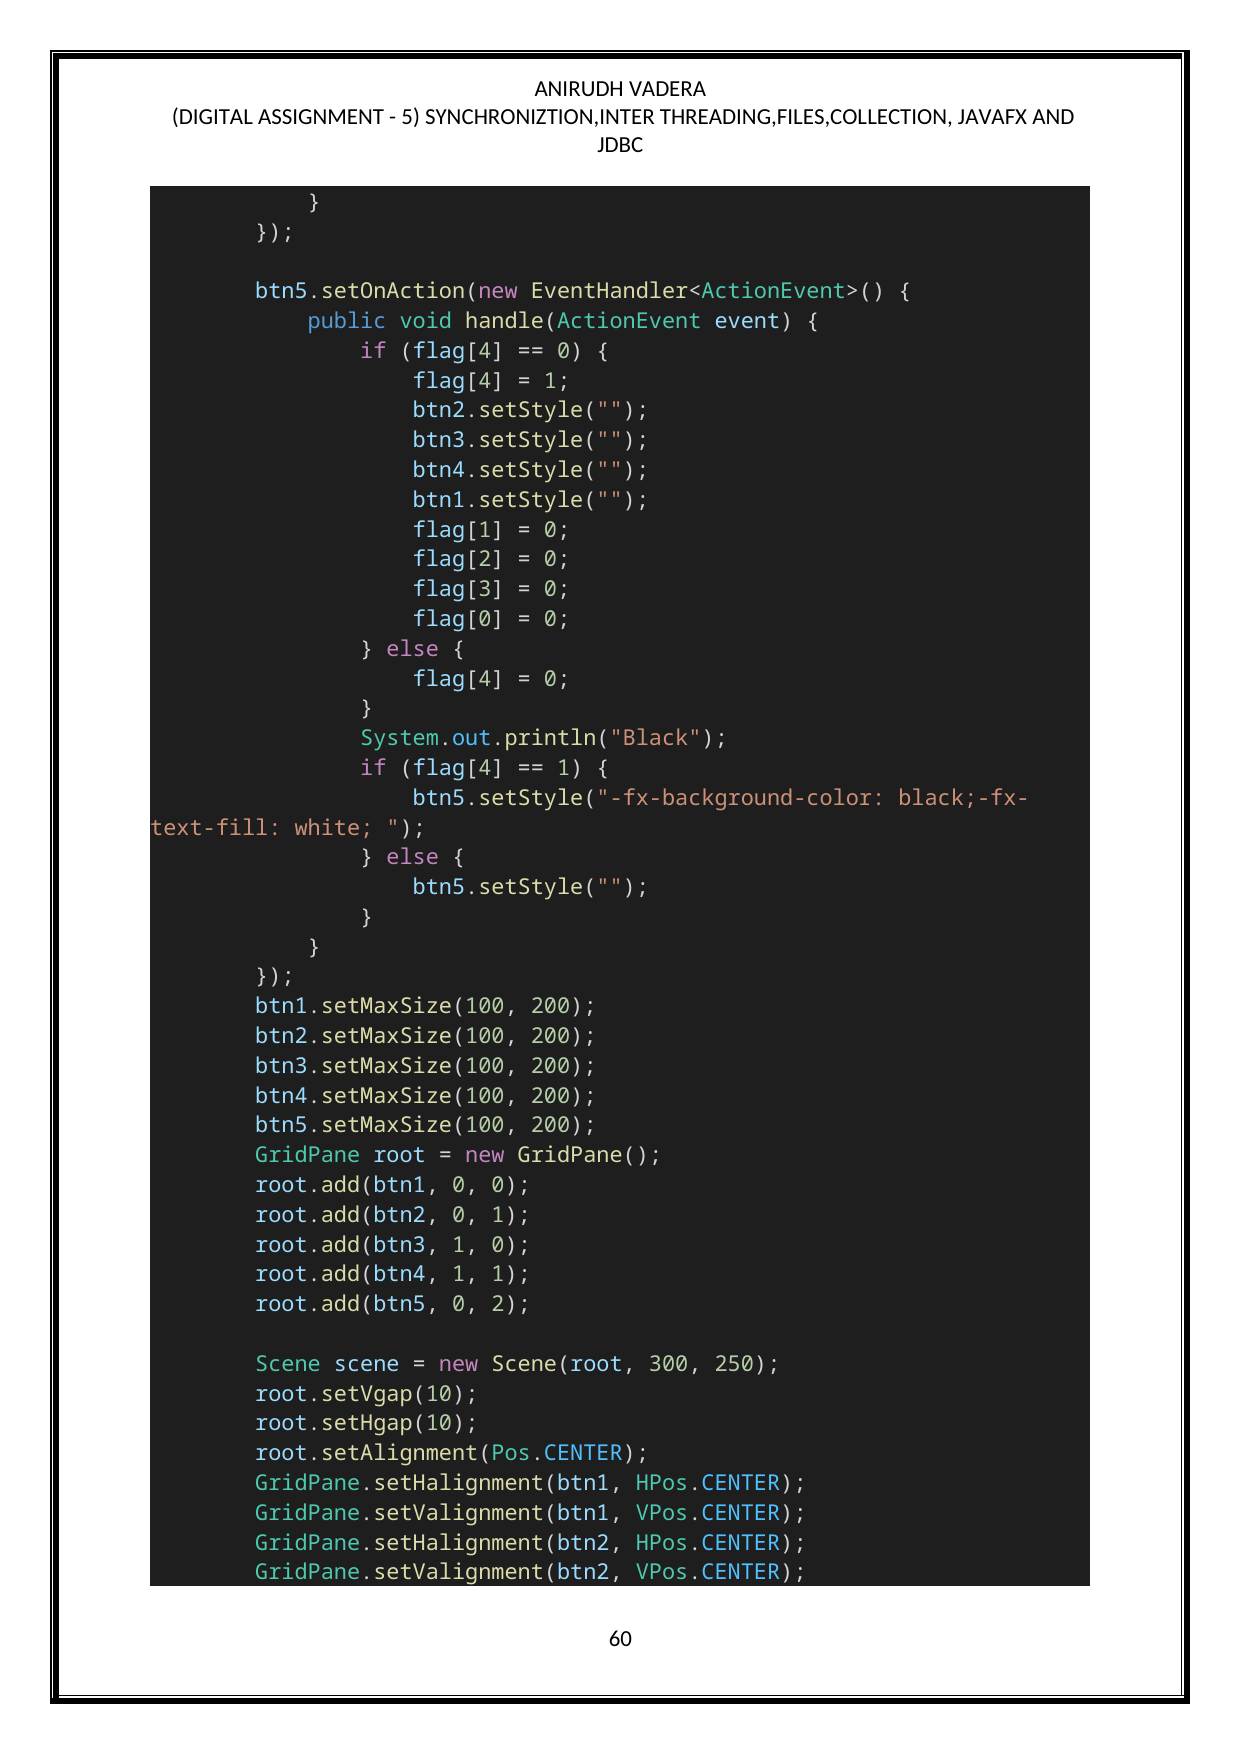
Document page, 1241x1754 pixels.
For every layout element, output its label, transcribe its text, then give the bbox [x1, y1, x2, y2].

text if (flag[4] == 0) { [150, 335, 1090, 364]
text flag[2] = 0; [150, 543, 1090, 573]
text root.add(btn5, 0, 2); [150, 1288, 1090, 1318]
text root.add(btn1, 0, 0); [150, 1169, 1090, 1199]
text GridPane root = new GridPane(); [150, 1139, 1090, 1169]
text flag[0] = 0; [150, 603, 1090, 633]
text root.add(btn2, 0, 1); [150, 1199, 1090, 1228]
text btn2.setMaxSize(100, 200); [150, 1020, 1090, 1050]
text btn3.setStyle(""); [150, 424, 1090, 454]
text GridPane.setValignment(btn2, VPos.CENTER); [150, 1556, 1090, 1586]
text }); [150, 960, 1090, 990]
text } [150, 692, 1090, 722]
text } [150, 186, 1090, 216]
text root.setHgap(10); [150, 1407, 1090, 1437]
text btn4.setStyle(""); [150, 454, 1090, 484]
text GridPane.setValignment(btn1, VPos.CENTER); [150, 1497, 1090, 1526]
text GridPane.setHalignment(btn1, HPos.CENTER); [150, 1467, 1090, 1497]
text } [150, 901, 1090, 931]
text btn4.setMaxSize(100, 200); [150, 1079, 1090, 1109]
text flag[4] = 0; [150, 662, 1090, 692]
text btn1.setMaxSize(100, 200); [150, 990, 1090, 1020]
text root.add(btn3, 1, 0); [150, 1228, 1090, 1258]
text btn3.setMaxSize(100, 200); [150, 1050, 1090, 1079]
text } [150, 931, 1090, 960]
text root.add(btn4, 1, 1); [150, 1258, 1090, 1288]
text btn5.setMaxSize(100, 200); [150, 1109, 1090, 1139]
text Scene scene = new Scene(root, 300, 250); [150, 1348, 1090, 1377]
text btn2.setStyle(""); [150, 394, 1090, 424]
text btn5.setStyle(""); [150, 871, 1090, 901]
text public void handle(ActionEvent event) { [150, 305, 1090, 335]
text btn5.setStyle("-fx-background-color: black;-fx-text-fill: white; "); [150, 782, 1090, 841]
text } else { [150, 633, 1090, 662]
text }); [150, 216, 1090, 245]
text root.setVgap(10); [150, 1377, 1090, 1407]
text flag[4] = 1; [150, 364, 1090, 394]
text if (flag[4] == 1) { [150, 752, 1090, 782]
text flag[3] = 0; [150, 573, 1090, 603]
text root.setAlignment(Pos.CENTER); [150, 1437, 1090, 1467]
text } else { [150, 841, 1090, 871]
text System.out.println("Black"); [150, 722, 1090, 752]
text btn1.setStyle(""); [150, 484, 1090, 513]
text GridPane.setHalignment(btn2, HPos.CENTER); [150, 1526, 1090, 1556]
text btn5.setOnAction(new EventHandler<ActionEvent>() { [150, 275, 1090, 305]
text flag[1] = 0; [150, 513, 1090, 543]
